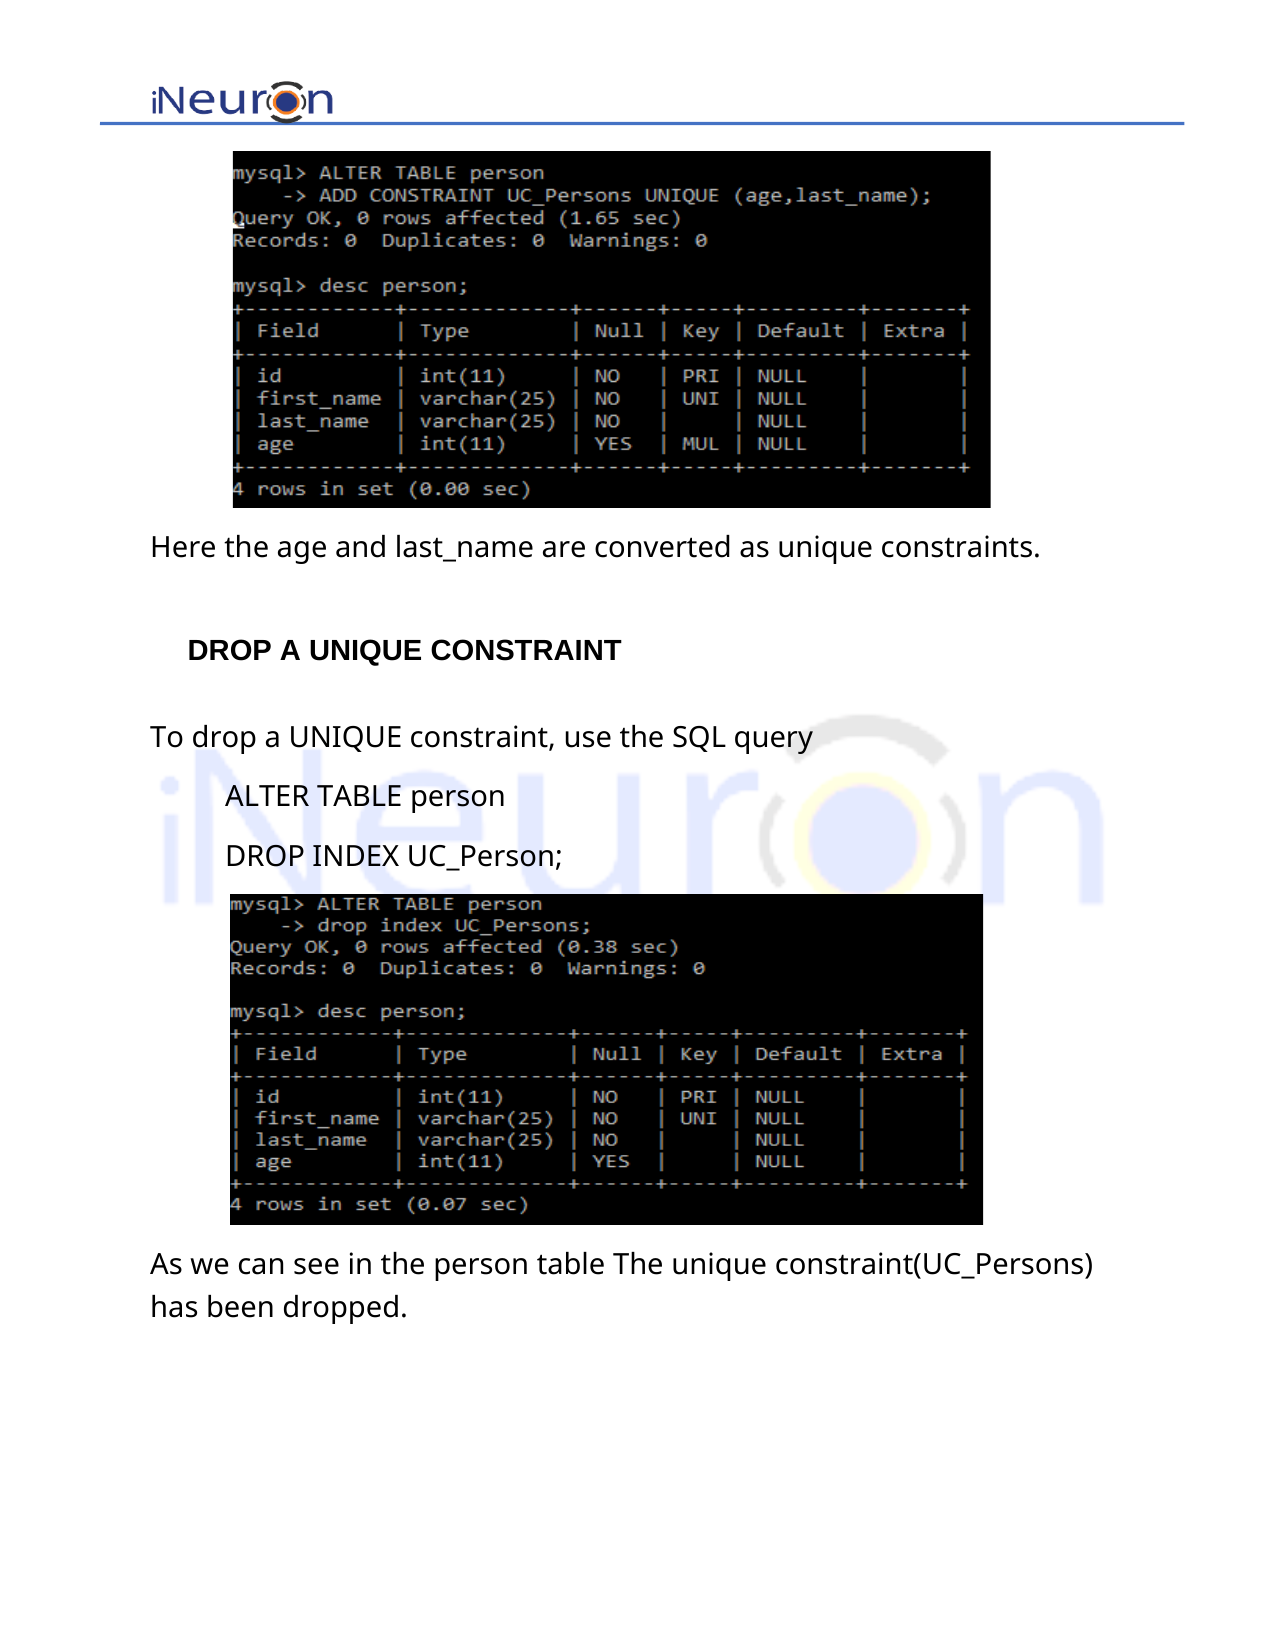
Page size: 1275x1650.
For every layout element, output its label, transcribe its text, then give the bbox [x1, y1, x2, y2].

text To drop a UNIQUE constraint, use the SQL query [150, 716, 1125, 756]
picture [150, 75, 335, 124]
text DROP INDEX UC_Person; [150, 835, 1125, 874]
subtitle DROP A UNIQUE CONSTRAINT [187, 633, 1125, 666]
text As we can see in the person table The unique constraint(UC_Persons) has been dropped. [150, 1243, 1125, 1326]
picture [232, 151, 991, 508]
text ALTER TABLE person [150, 775, 1125, 815]
picture [230, 894, 984, 1225]
text Here the age and last_name are converted as unique constraints. [150, 526, 1125, 566]
